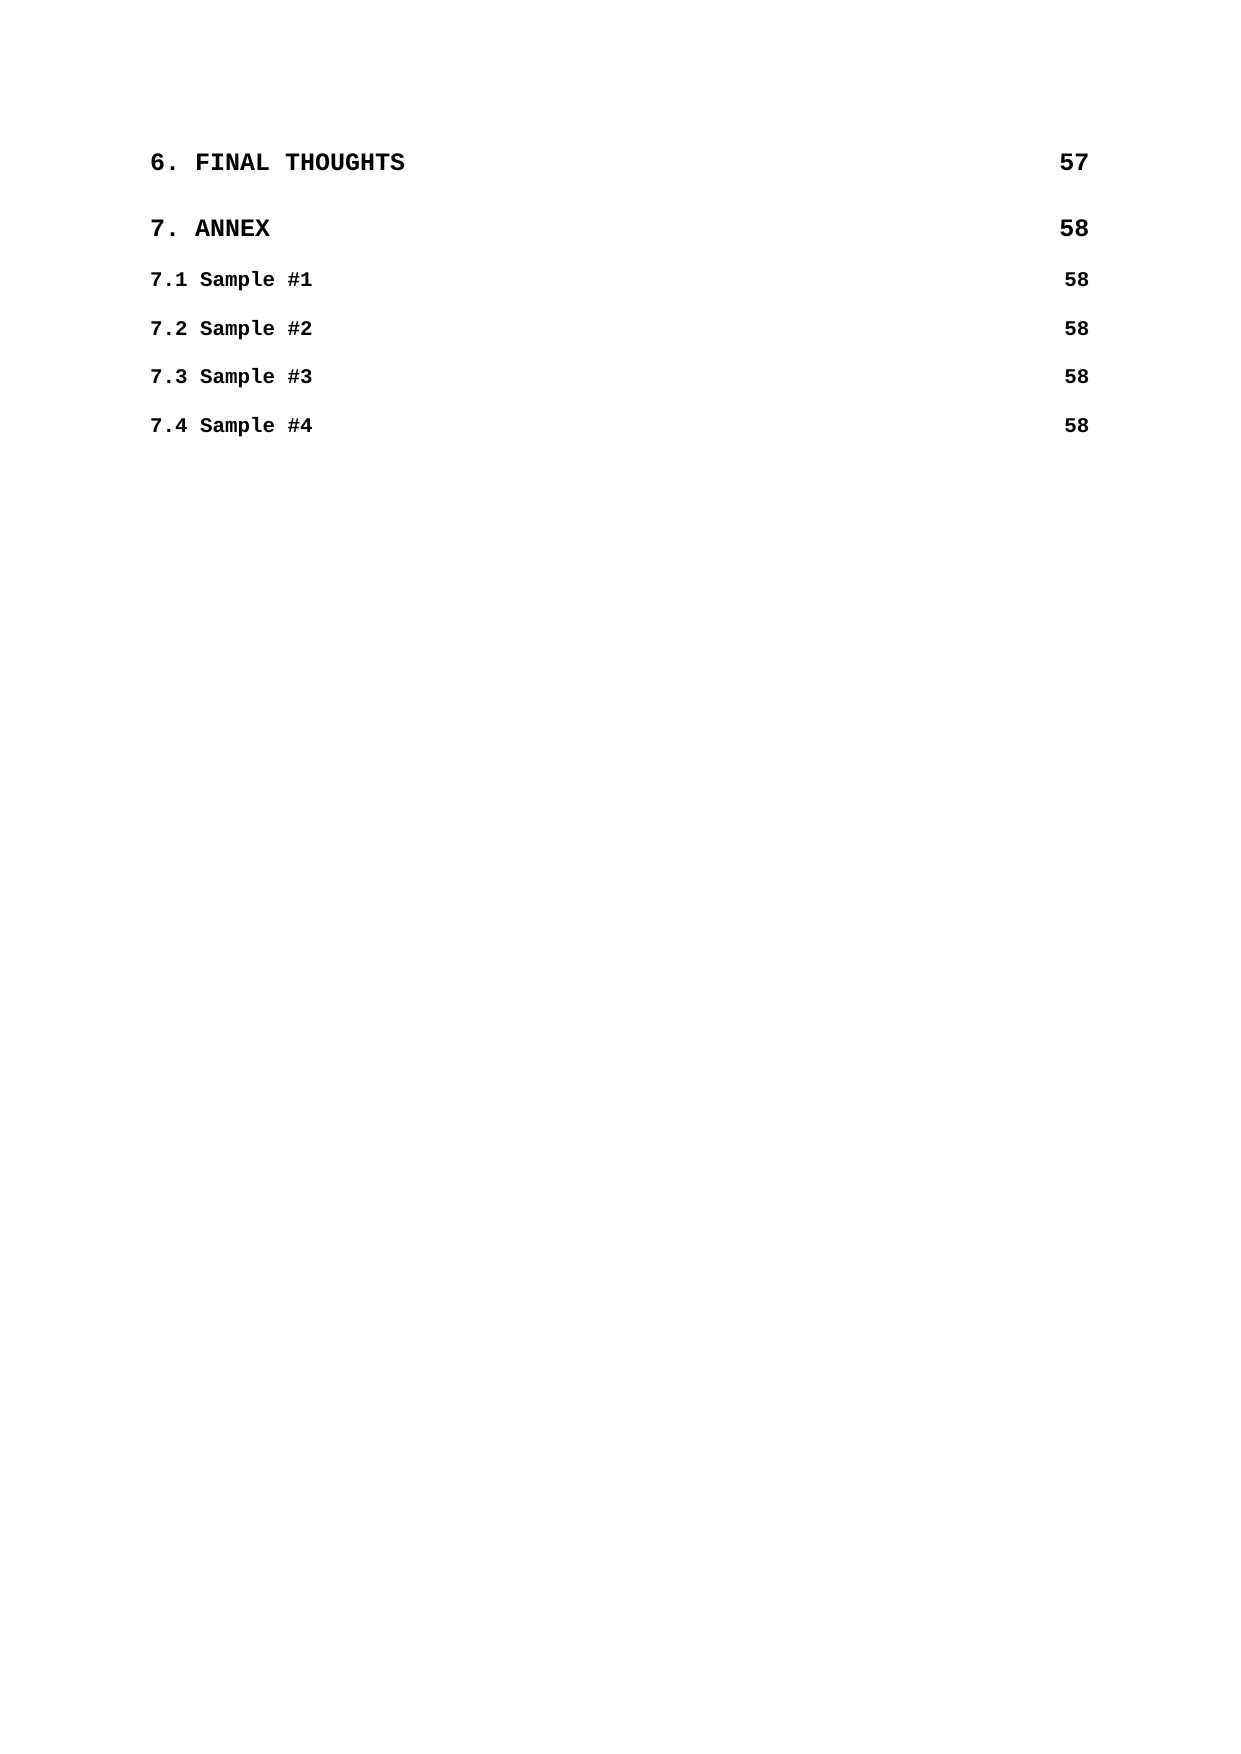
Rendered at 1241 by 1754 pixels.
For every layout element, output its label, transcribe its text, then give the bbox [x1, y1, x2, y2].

text 7.2 Sample #2 58 [150, 318, 1090, 341]
text 7.4 Sample #4 58 [150, 415, 1090, 439]
text 7.1 Sample #1 58 [150, 269, 1090, 293]
text 7. Annex 58 [150, 216, 1090, 244]
text 6. Final thoughts 57 [150, 150, 1090, 178]
text 7.3 Sample #3 58 [150, 366, 1090, 390]
